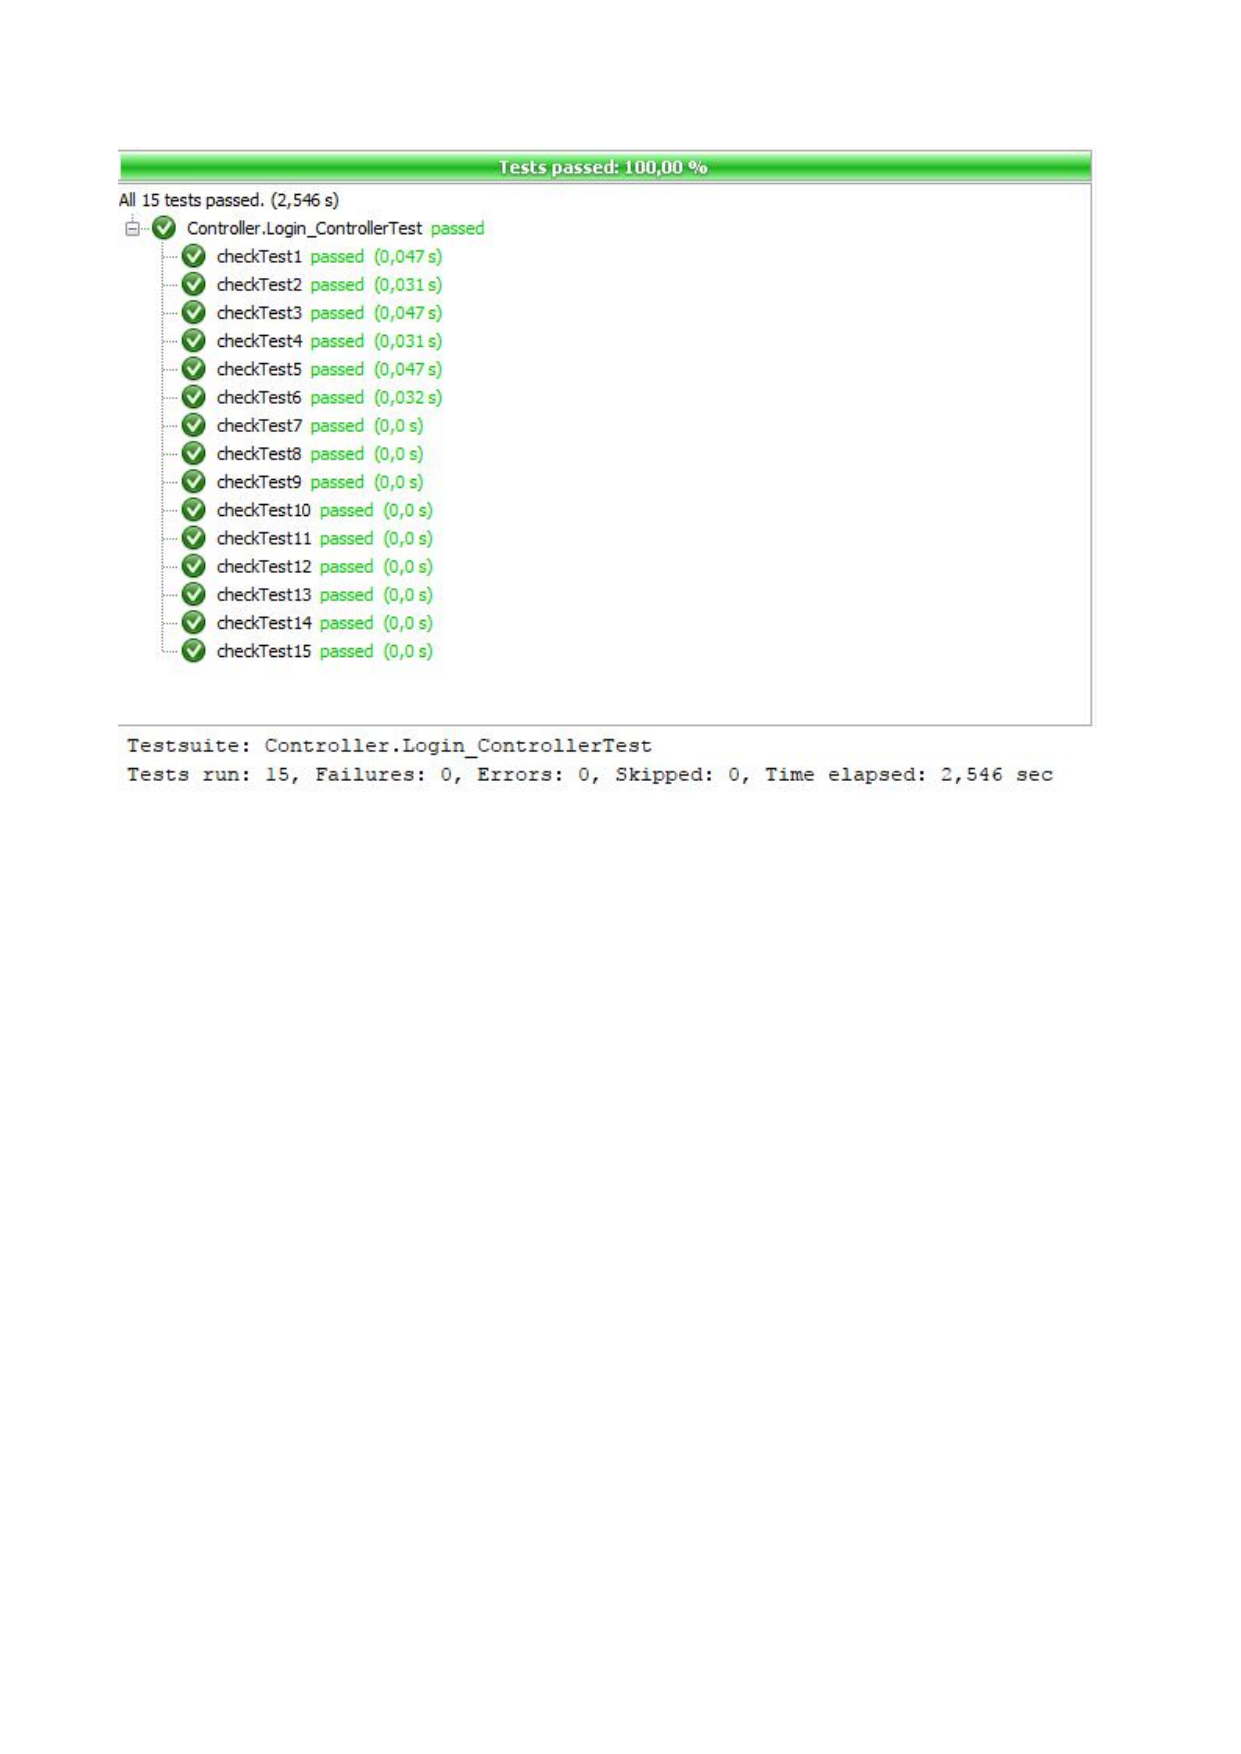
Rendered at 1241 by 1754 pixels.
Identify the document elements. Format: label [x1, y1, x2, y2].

picture [118, 147, 1097, 797]
